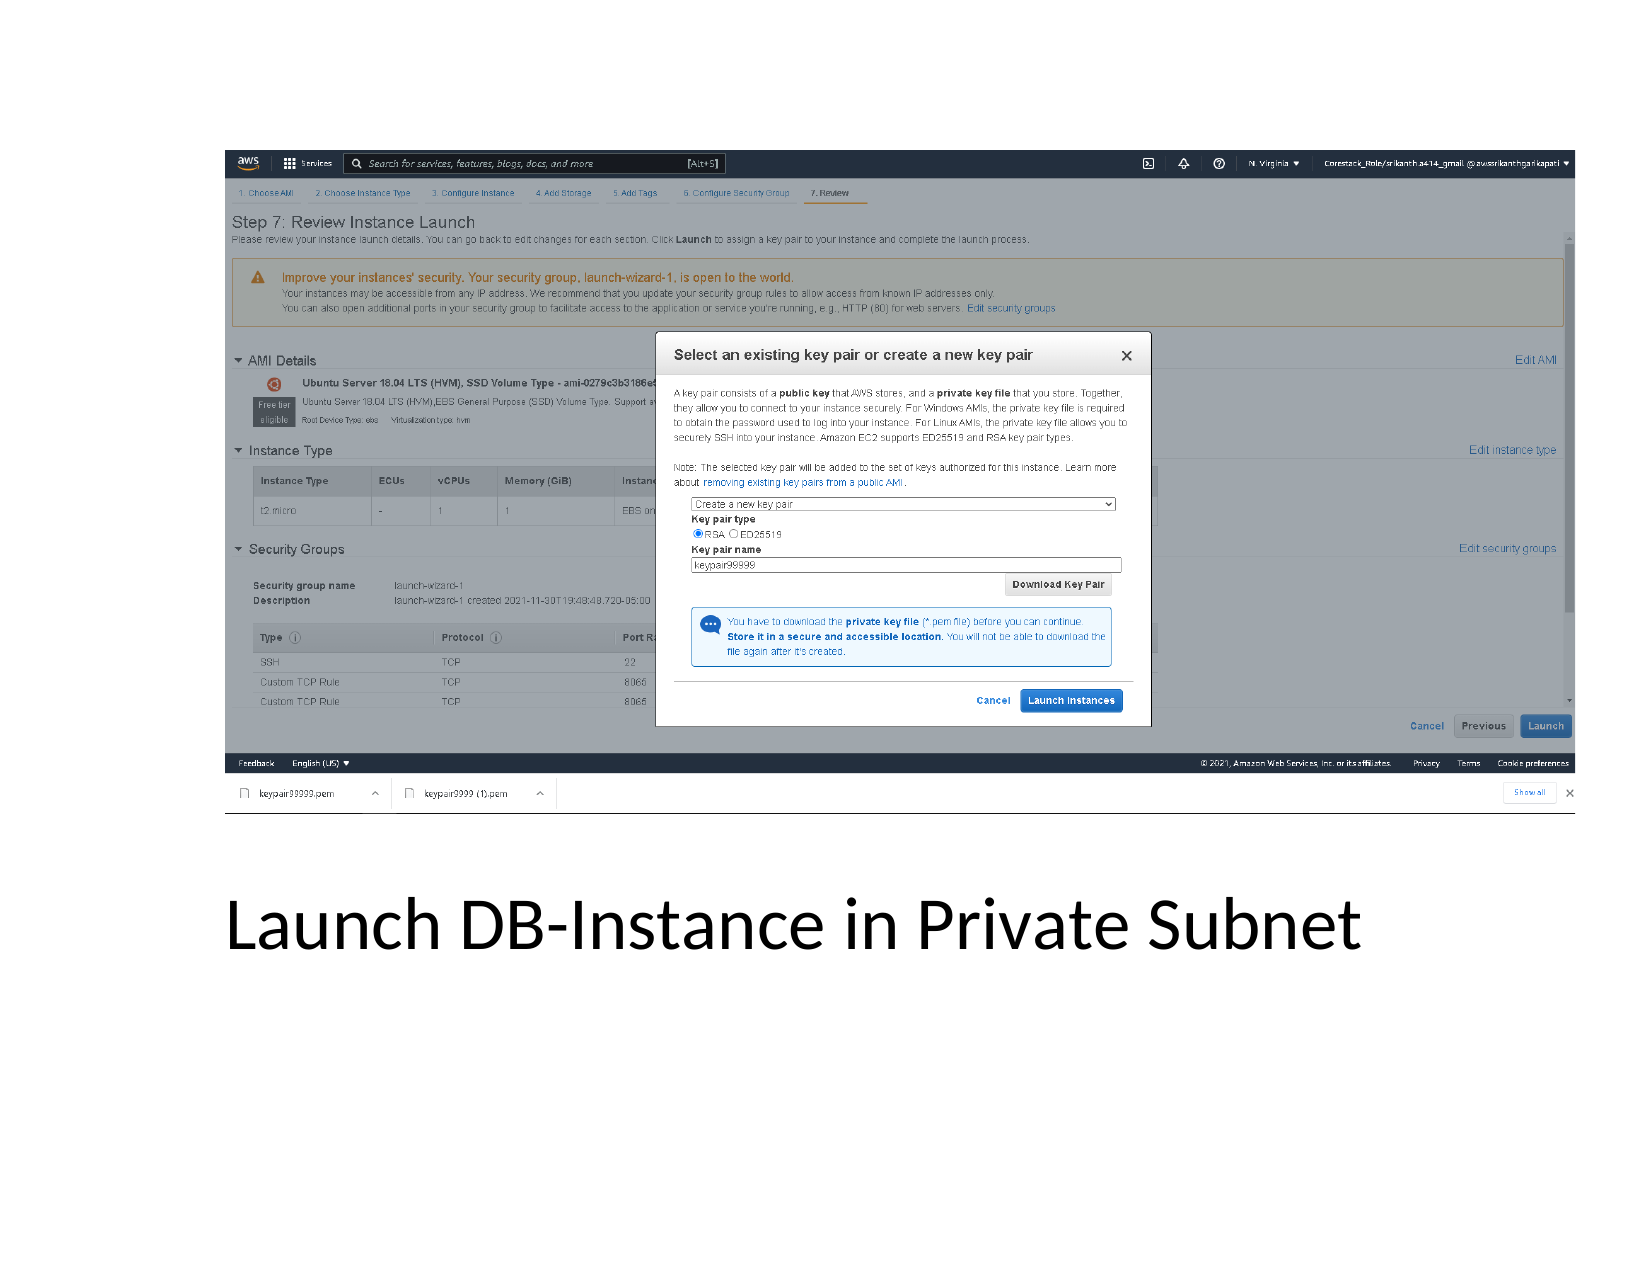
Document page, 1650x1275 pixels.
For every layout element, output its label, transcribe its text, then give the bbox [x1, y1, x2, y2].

picture [225, 150, 1575, 814]
list Launch DB-Instance in Private Subnet [225, 876, 1500, 968]
